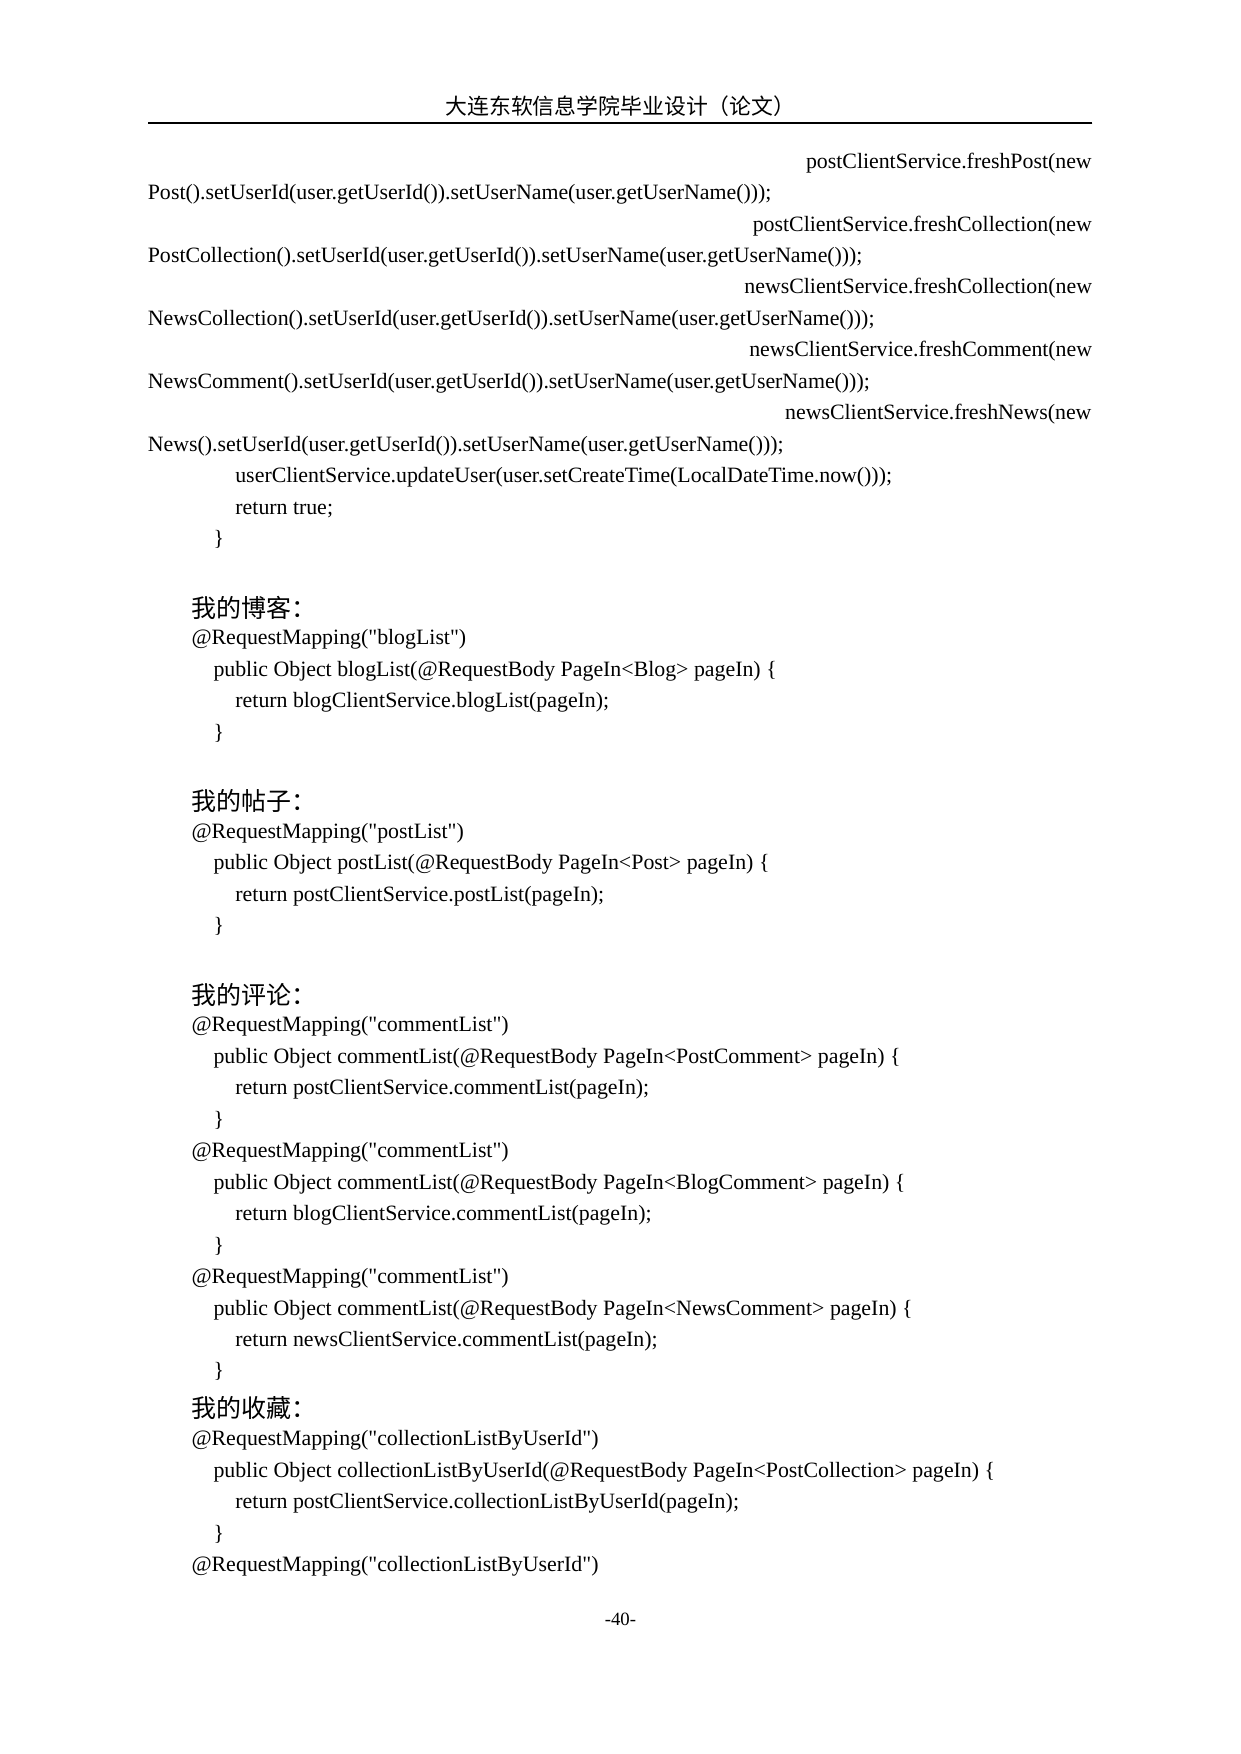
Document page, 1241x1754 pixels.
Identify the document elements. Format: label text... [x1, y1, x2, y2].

text 我的收藏： [148, 1389, 1092, 1425]
text newsClientService.freshComment(new NewsComment().setUserId(user.getUserId()).setUserName(user.getUserName())); [148, 336, 1092, 393]
text 我的评论： [148, 975, 1092, 1011]
text return newsClientService.commentList(pageIn); [148, 1326, 1092, 1351]
text } [148, 1106, 1092, 1131]
text return postClientService.collectionListByUserId(pageIn); [148, 1488, 1092, 1513]
text @RequestMapping("collectionListByUserId") [148, 1425, 1092, 1450]
text @RequestMapping("blogList") [148, 624, 1092, 649]
text @RequestMapping("commentList") [148, 1263, 1092, 1288]
text } [148, 1232, 1092, 1257]
text userClientService.updateUser(user.setCreateTime(LocalDateTime.now())); [148, 462, 1092, 487]
text } [148, 525, 1092, 550]
text public Object commentList(@RequestBody PageIn<BlogComment> pageIn) { [148, 1169, 1092, 1194]
text public Object commentList(@RequestBody PageIn<PostComment> pageIn) { [148, 1043, 1092, 1068]
text postClientService.freshCollection(new PostCollection().setUserId(user.getUserId()).setUserName(user.getUserName())); [148, 211, 1092, 267]
text return blogClientService.blogList(pageIn); [148, 687, 1092, 712]
text } [148, 719, 1092, 744]
text 我的博客： [148, 588, 1092, 624]
text 我的帖子： [148, 782, 1092, 818]
text return postClientService.postList(pageIn); [148, 881, 1092, 906]
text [148, 1551, 1092, 1576]
text } [148, 1357, 1092, 1383]
text newsClientService.freshCollection(new NewsCollection().setUserId(user.getUserId()).setUserName(user.getUserName())); [148, 273, 1092, 330]
text @RequestMapping("commentList") [148, 1137, 1092, 1162]
text @RequestMapping("postList") [148, 818, 1092, 843]
text return true; [148, 494, 1092, 519]
text return blogClientService.commentList(pageIn); [148, 1200, 1092, 1225]
text public Object postList(@RequestBody PageIn<Post> pageIn) { [148, 849, 1092, 874]
text @RequestMapping("commentList") [148, 1011, 1092, 1037]
text } [148, 1519, 1092, 1545]
text public Object commentList(@RequestBody PageIn<NewsComment> pageIn) { [148, 1294, 1092, 1320]
text newsClientService.freshNews(new News().setUserId(user.getUserId()).setUserName(user.getUserName())); [148, 399, 1092, 456]
text postClientService.freshPost(new Post().setUserId(user.getUserId()).setUserName(user.getUserName())); [148, 148, 1092, 204]
text public Object collectionListByUserId(@RequestBody PageIn<PostCollection> pageIn) { [148, 1457, 1092, 1482]
text } [148, 912, 1092, 937]
text public Object blogList(@RequestBody PageIn<Blog> pageIn) { [148, 656, 1092, 681]
text return postClientService.commentList(pageIn); [148, 1074, 1092, 1099]
